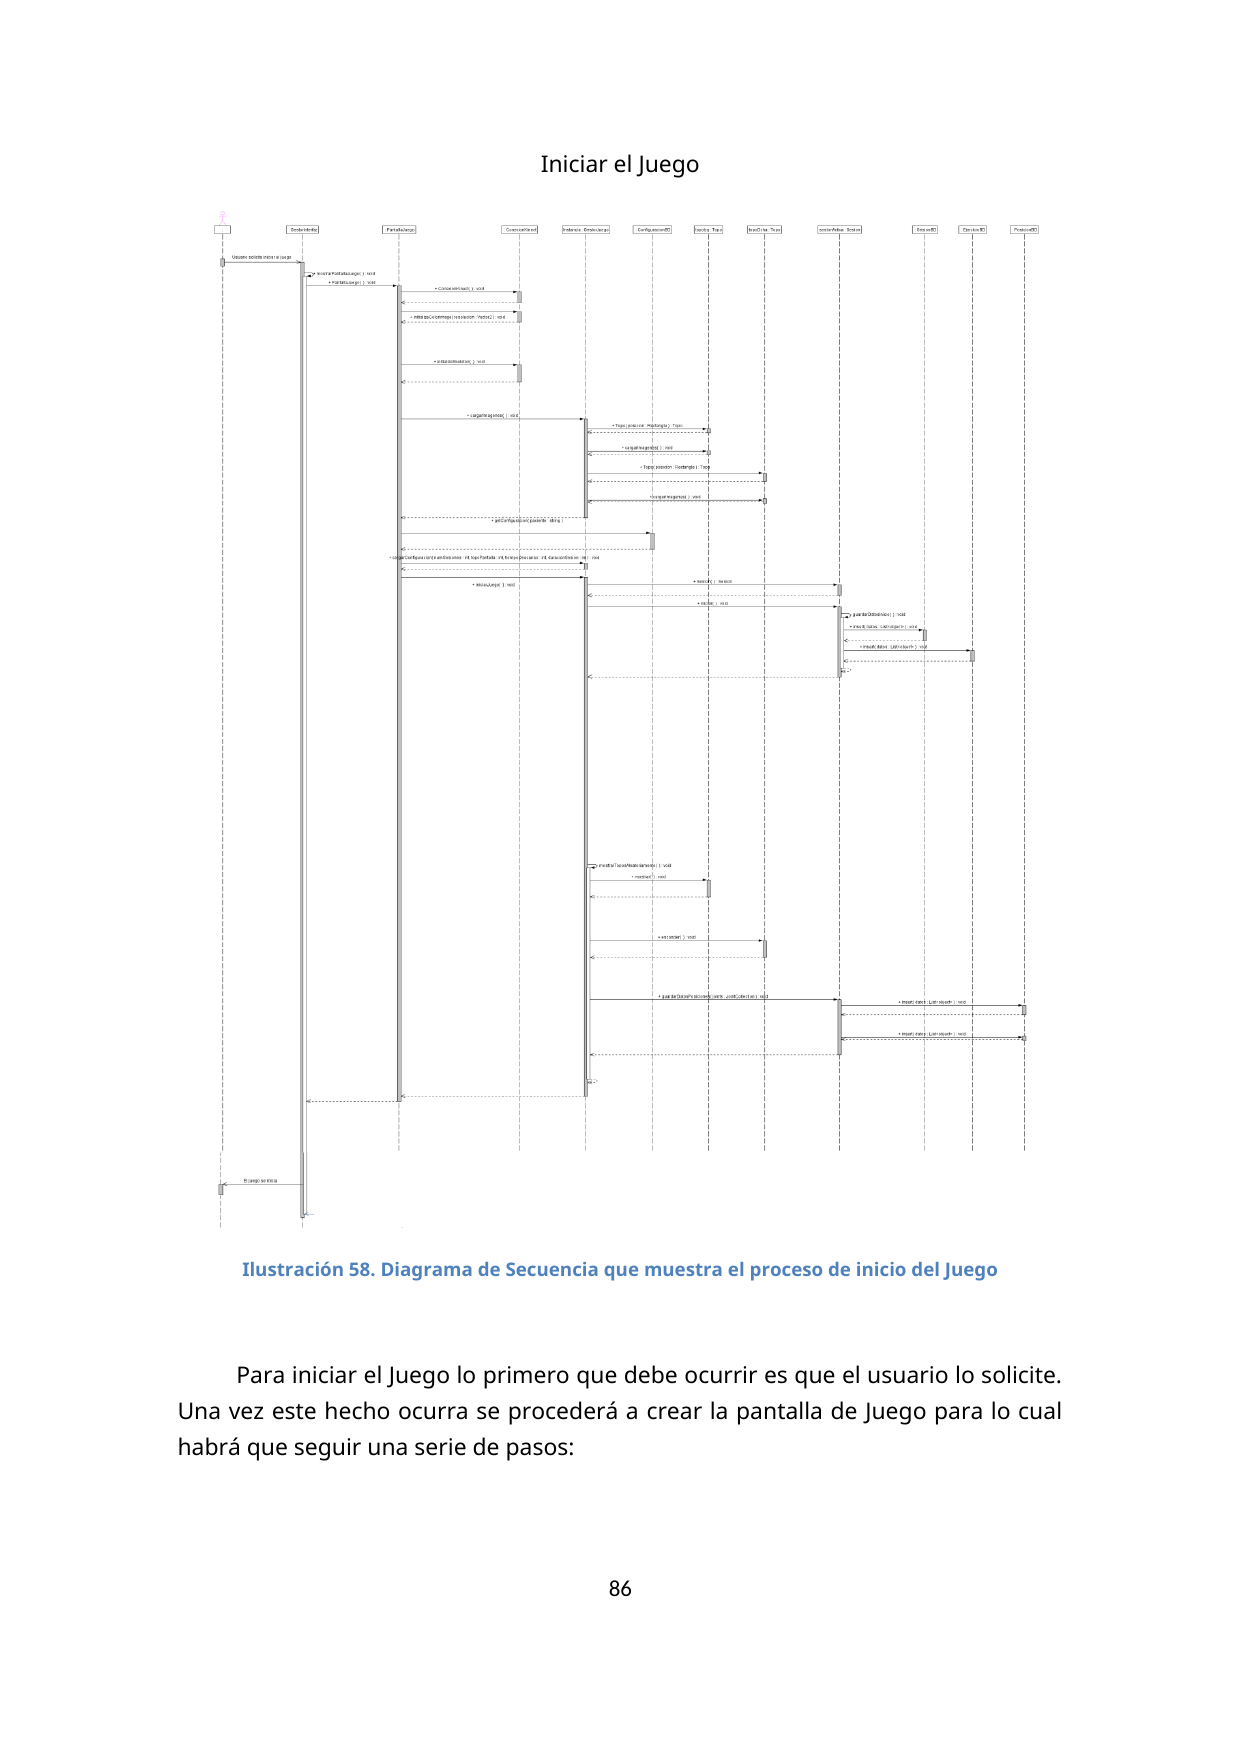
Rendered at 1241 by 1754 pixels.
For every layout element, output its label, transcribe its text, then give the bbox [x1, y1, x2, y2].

text Ilustración 58. Diagrama de Secuencia que muestra el proceso de inicio del Juego [177, 1256, 1063, 1281]
picture [178, 204, 1062, 1231]
text Iniciar el Juego [177, 148, 1063, 179]
text Para iniciar el Juego lo primero que debe ocurrir es que el usuario lo solicite. Una vez este hecho ocurra se procederá a crear la pantalla de Juego para lo cual habrá que seguir una serie de pasos: [177, 1359, 1063, 1462]
